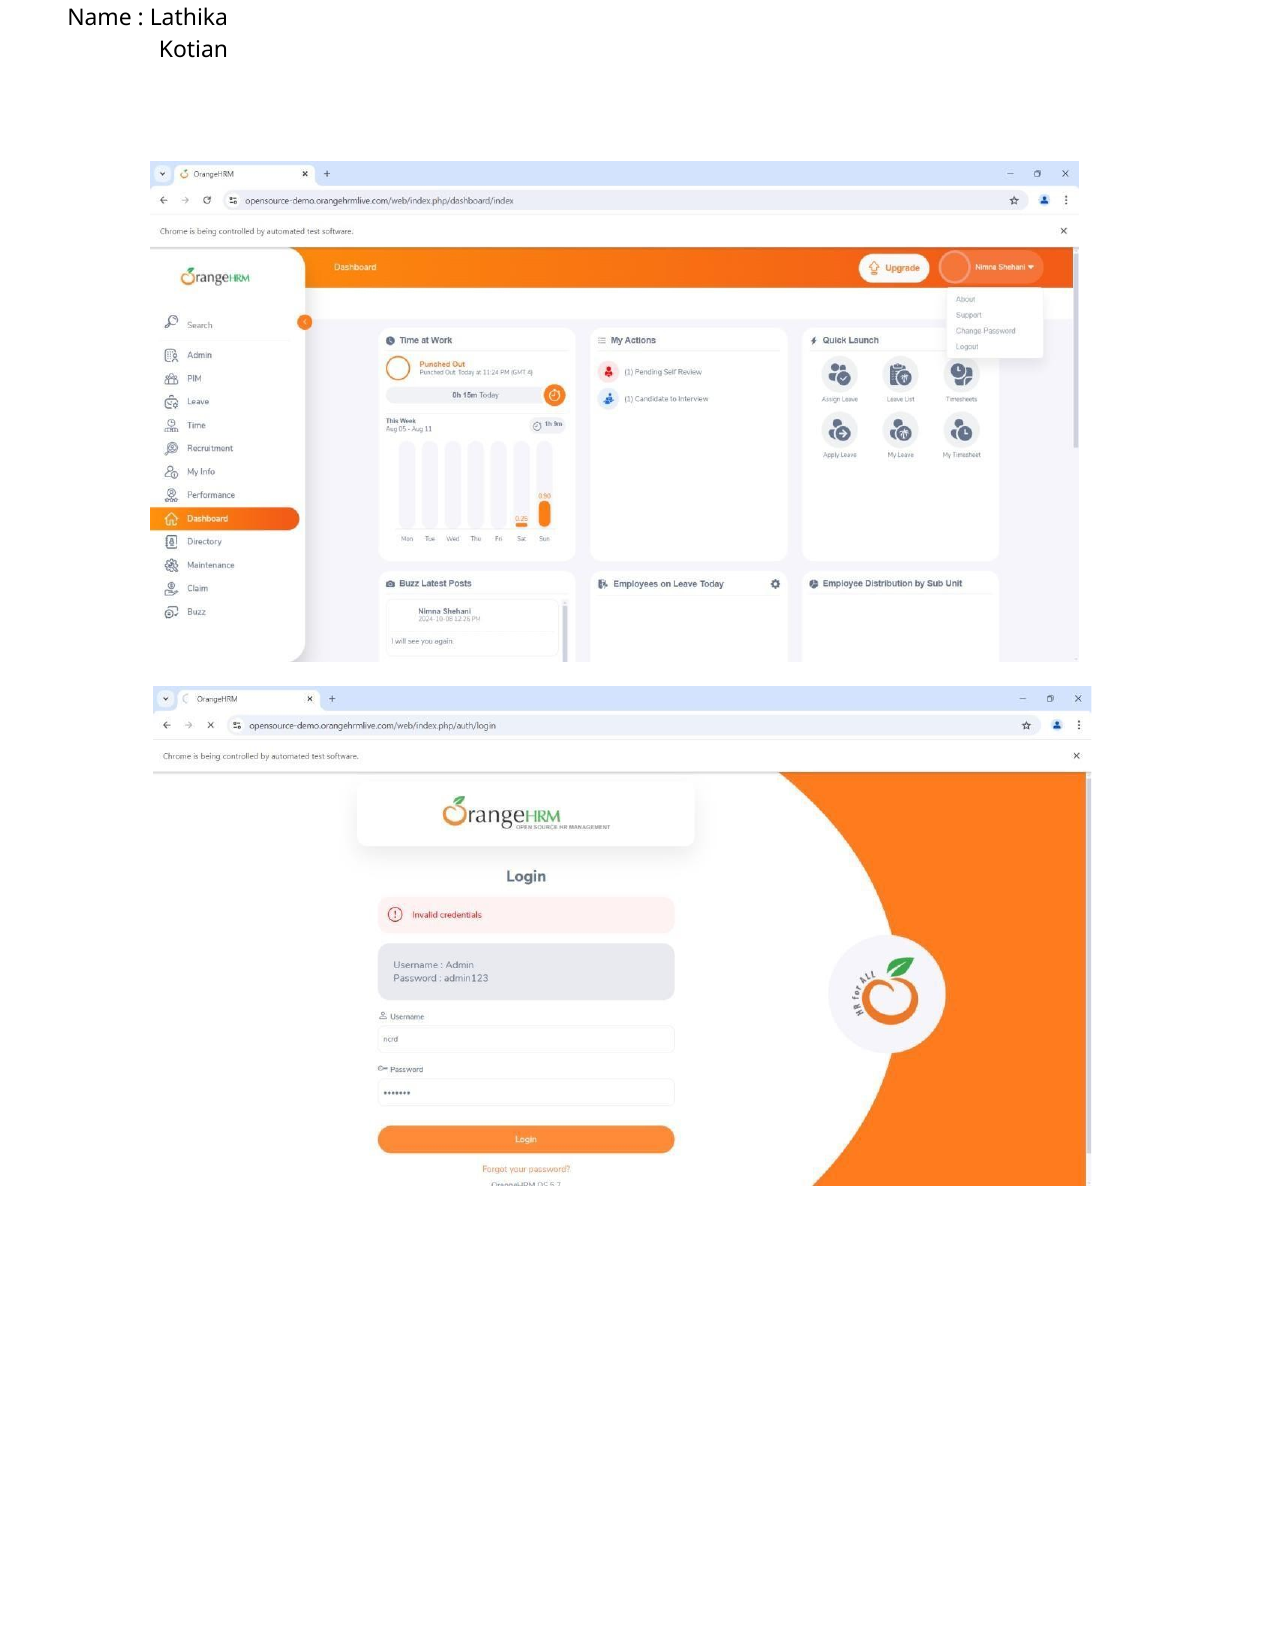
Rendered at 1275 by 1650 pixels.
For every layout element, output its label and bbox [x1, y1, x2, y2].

picture [153, 686, 1092, 1186]
picture [150, 161, 1079, 662]
